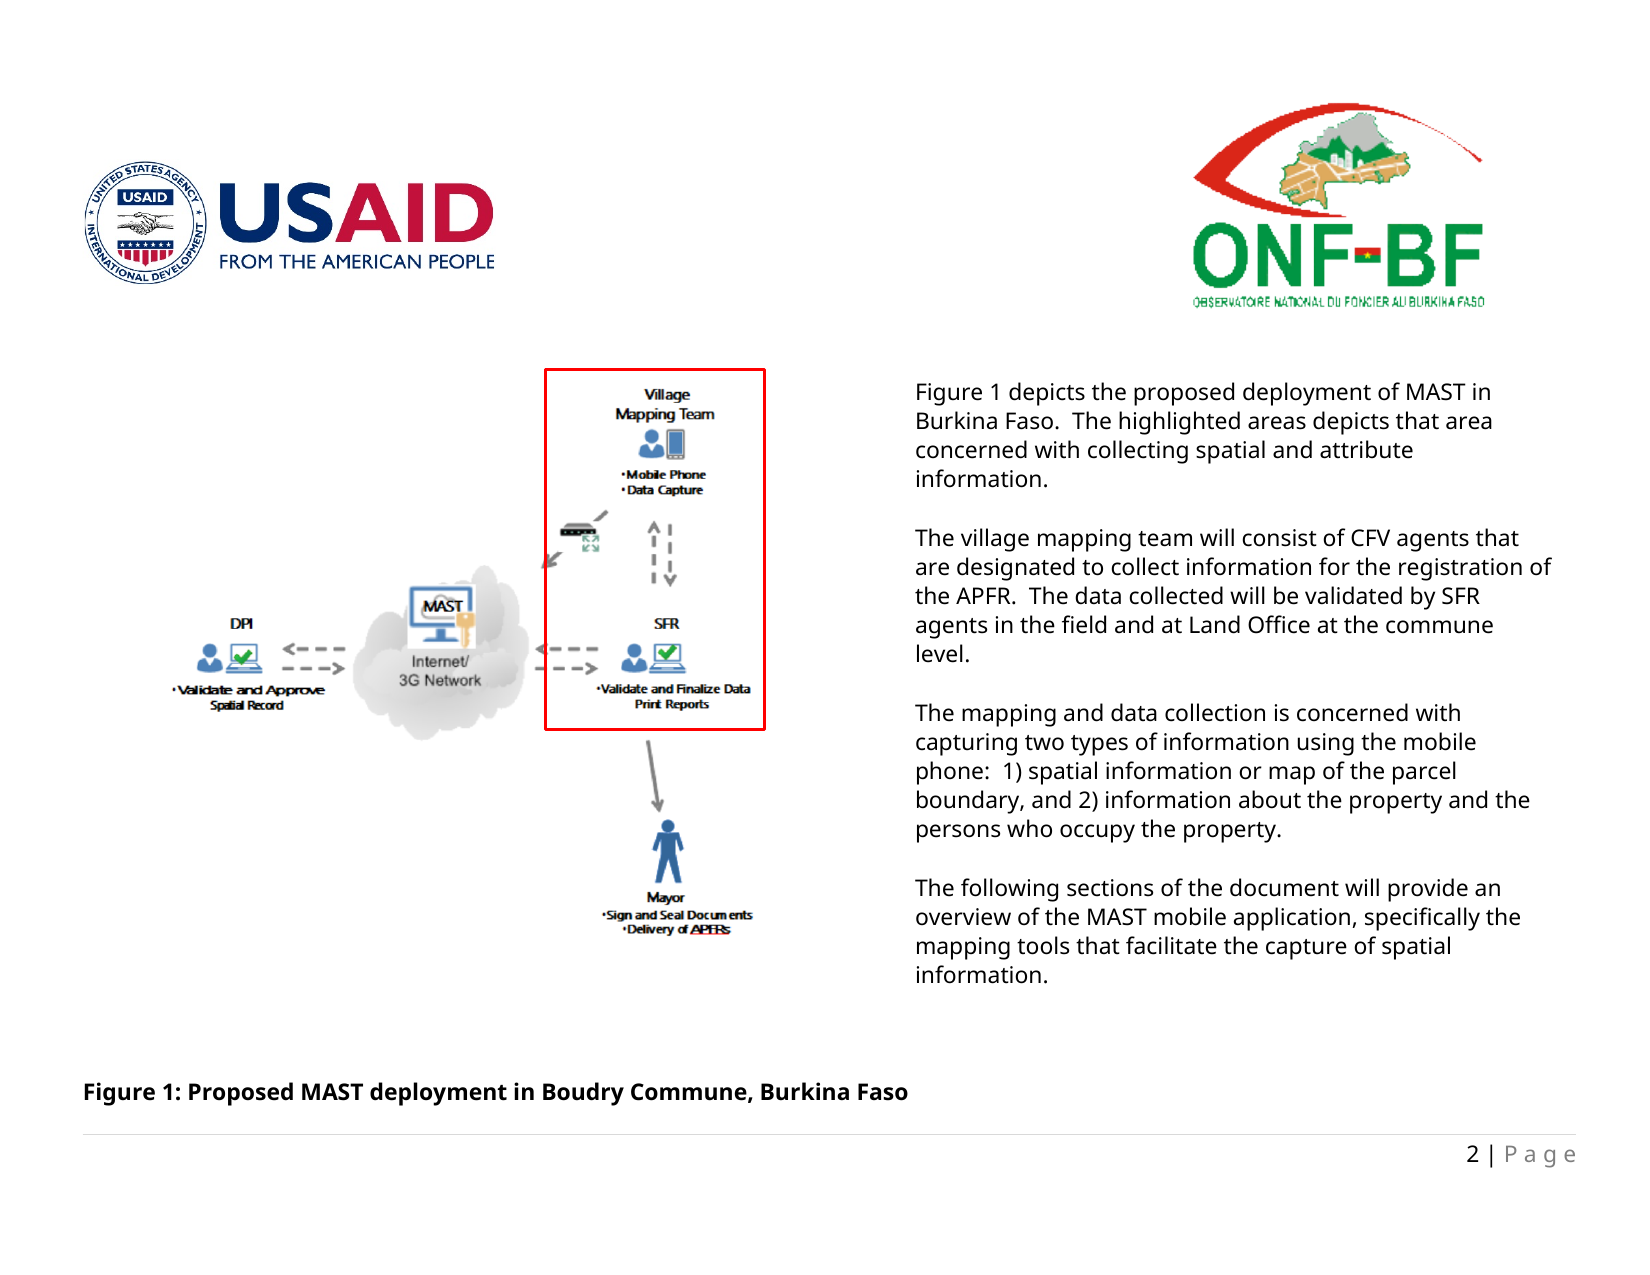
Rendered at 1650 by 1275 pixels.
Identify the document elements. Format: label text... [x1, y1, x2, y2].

table_header Figure 1 depicts the proposed deployment of MAST in Burkina Faso. The highlighted areas depicts that area concerned with collecting spatial and attribute information. The village mapping team will consist of CFV agents that are designated to collect information for the registration of the APFR. The data collected will be validated by SFR agents in the field and at Land Office at the commune level. The mapping and data collection is concerned with capturing two types of information using the mobile phone: 1) spatial information or map of the parcel boundary, and 2) information about the property and the persons who occupy the property. The following sections of the document will provide an overview of the MAST mobile application, specifically the mapping tools that facilitate the capture of spatial information. [904, 348, 1565, 1077]
picture [82, 347, 892, 989]
picture [1134, 100, 1555, 312]
picture [82, 159, 496, 286]
table_header [71, 348, 903, 1077]
table_cell Figure 1: Proposed MAST deployment in Boudry Commune, Burkina Faso [71, 1077, 1565, 1106]
